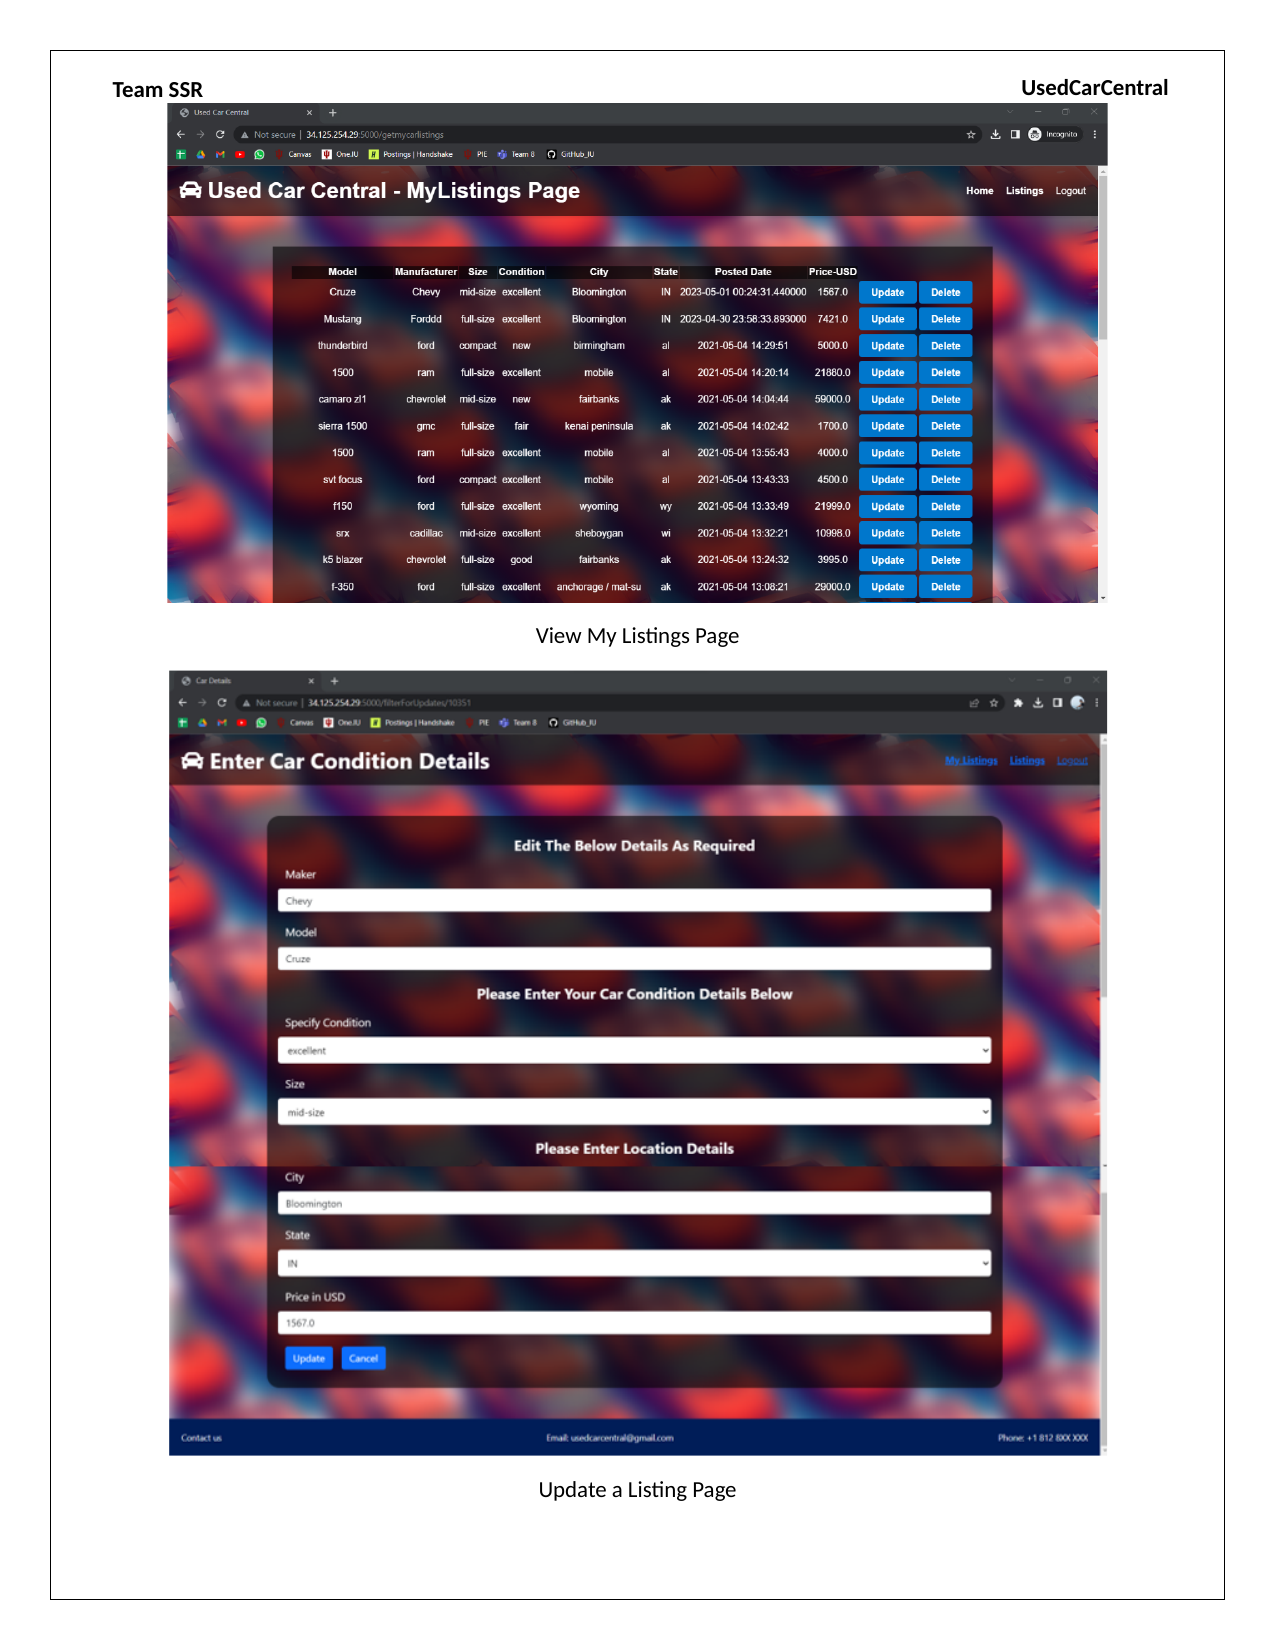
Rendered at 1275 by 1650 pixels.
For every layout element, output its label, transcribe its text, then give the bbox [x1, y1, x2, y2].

picture [168, 667, 1108, 1457]
text Update a Listing Page [112, 1475, 1162, 1503]
picture [167, 103, 1108, 603]
text View My Listings Page [112, 621, 1162, 649]
